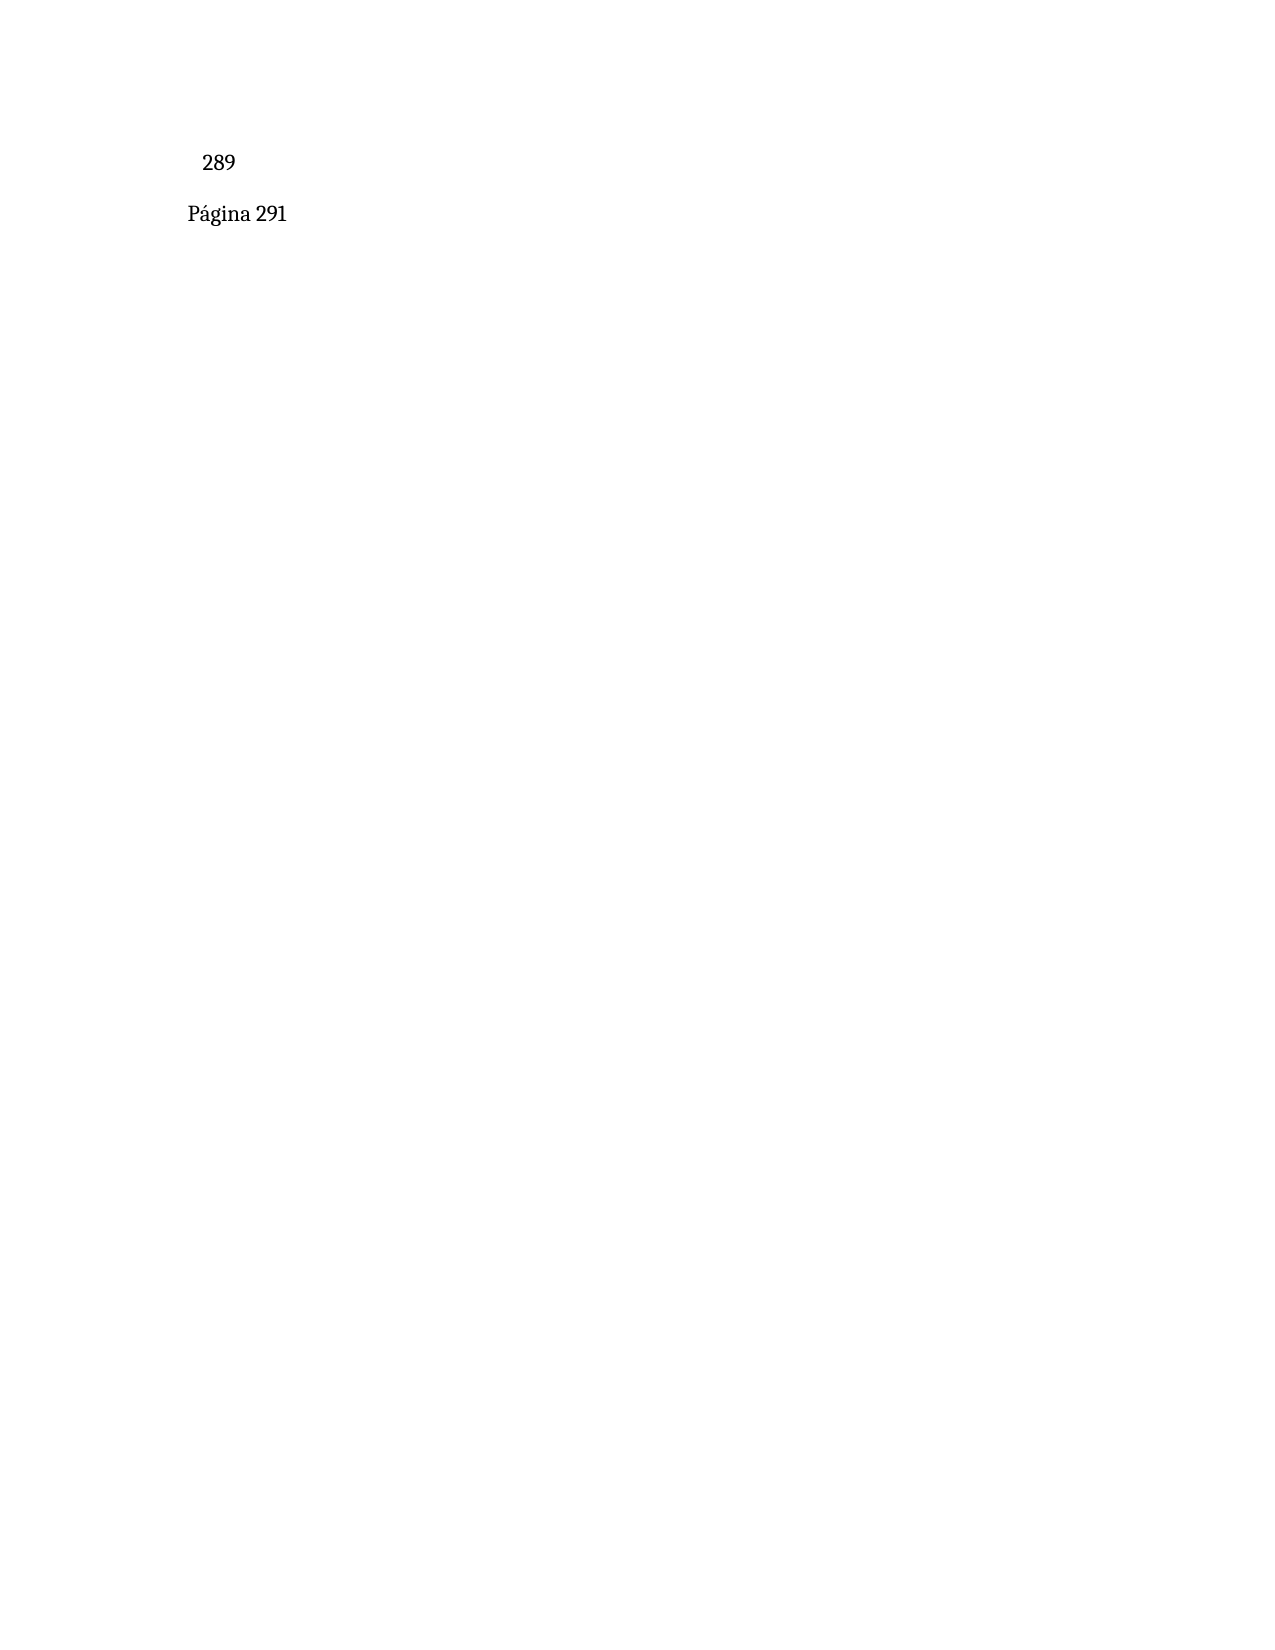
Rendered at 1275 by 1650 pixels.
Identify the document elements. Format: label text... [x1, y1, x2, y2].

text 289 [187, 150, 1087, 176]
text Página 291 [187, 201, 1087, 227]
